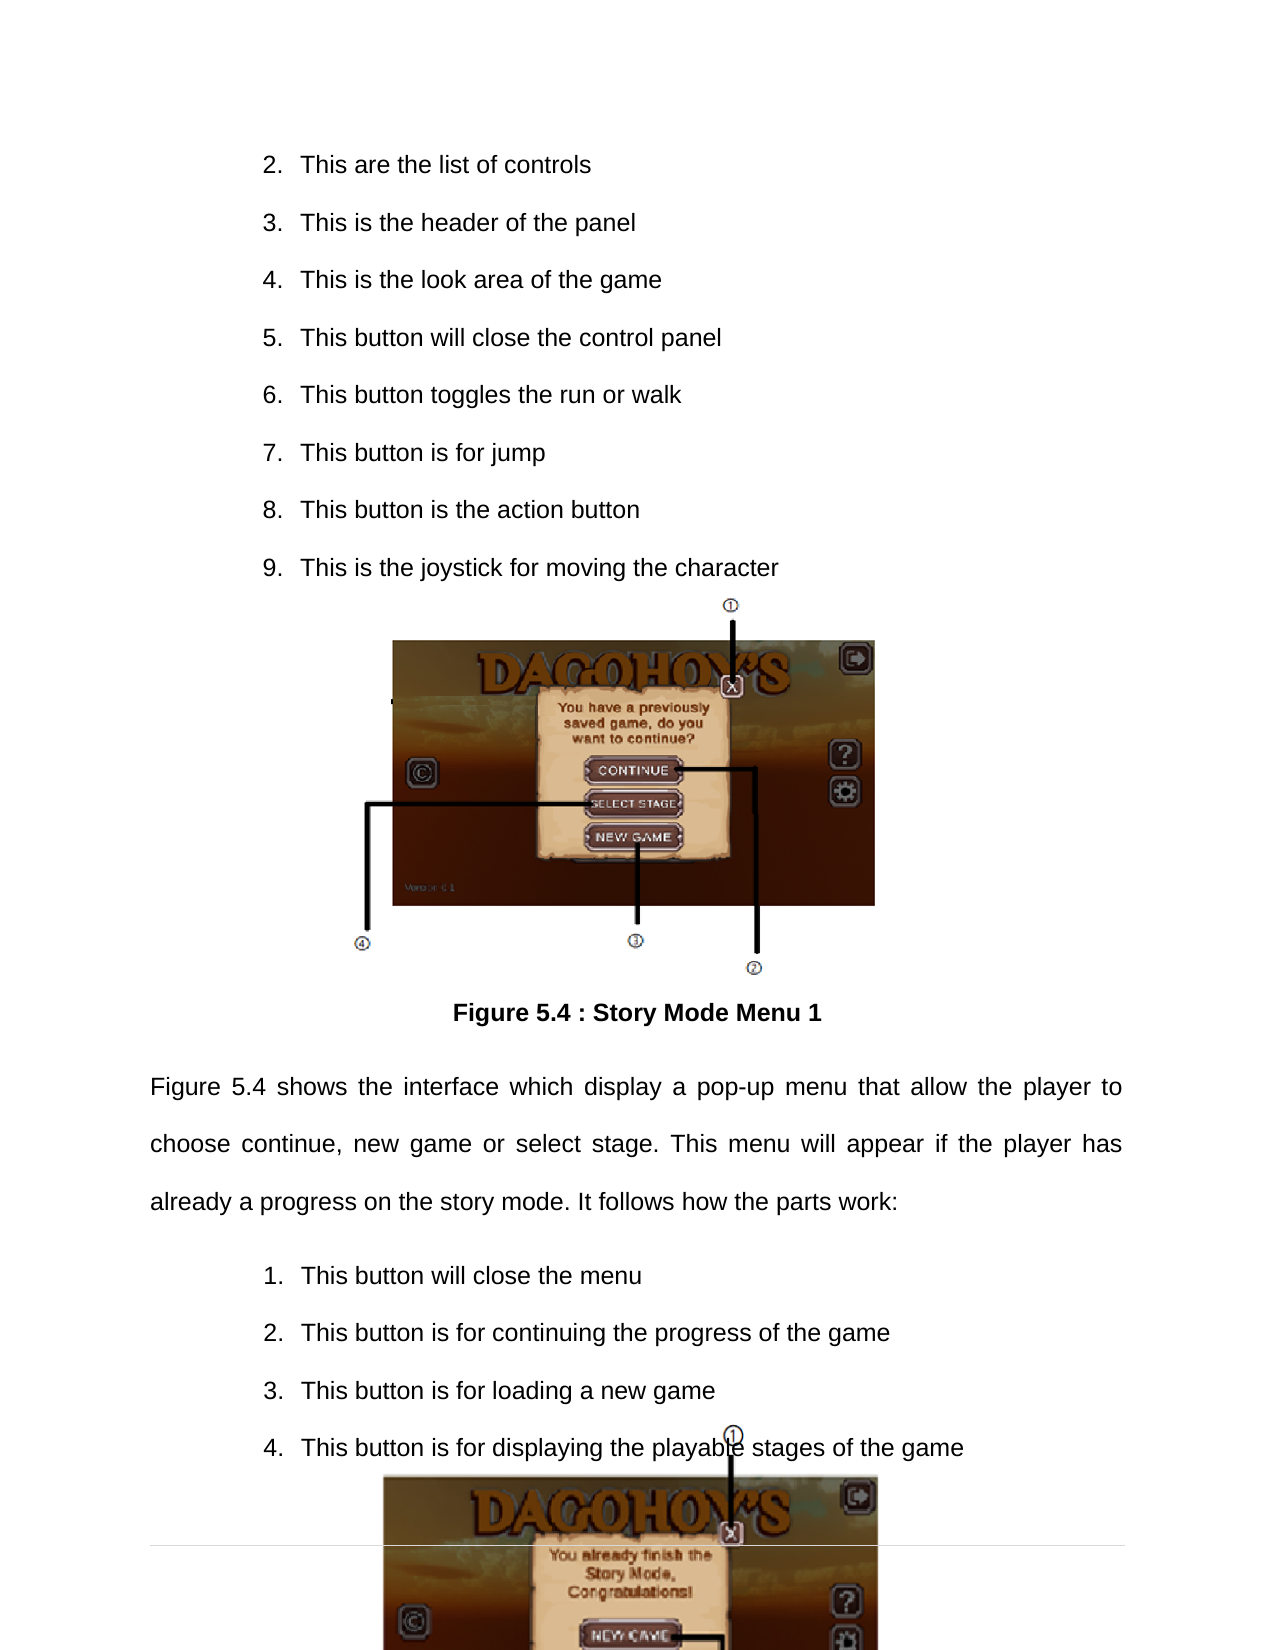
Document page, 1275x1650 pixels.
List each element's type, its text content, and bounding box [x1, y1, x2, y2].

list This is the look area of the game [262, 265, 1125, 294]
text Figure 5.4 : Story Mode Menu 1 [150, 997, 1125, 1026]
list This is the header of the panel [262, 207, 1125, 236]
picture [372, 1413, 889, 1433]
list This button is for displaying the playable stages of the game [263, 1433, 1125, 1462]
list This button is for continuing the progress of the game [263, 1318, 1125, 1347]
picture [372, 1546, 889, 1650]
list This button is for loading a new game [263, 1376, 1125, 1404]
list This button toggles the run or walk [262, 380, 1125, 409]
list This is the joystick for moving the character [262, 552, 1125, 581]
list This button will close the menu [263, 1261, 1125, 1289]
picture [372, 1462, 889, 1545]
picture [346, 589, 893, 992]
text Figure 5.4 shows the interface which display a pop-up menu that allow the player to choose continue, new game or select stage. This menu will appear if the player has already a progress on the story mode. It follows how the parts work: [150, 1072, 1125, 1215]
list This button is the action button [262, 495, 1125, 524]
list This are the list of controls [262, 150, 1125, 179]
list This button will close the control panel [262, 322, 1125, 351]
list This button is for jump [262, 437, 1125, 466]
